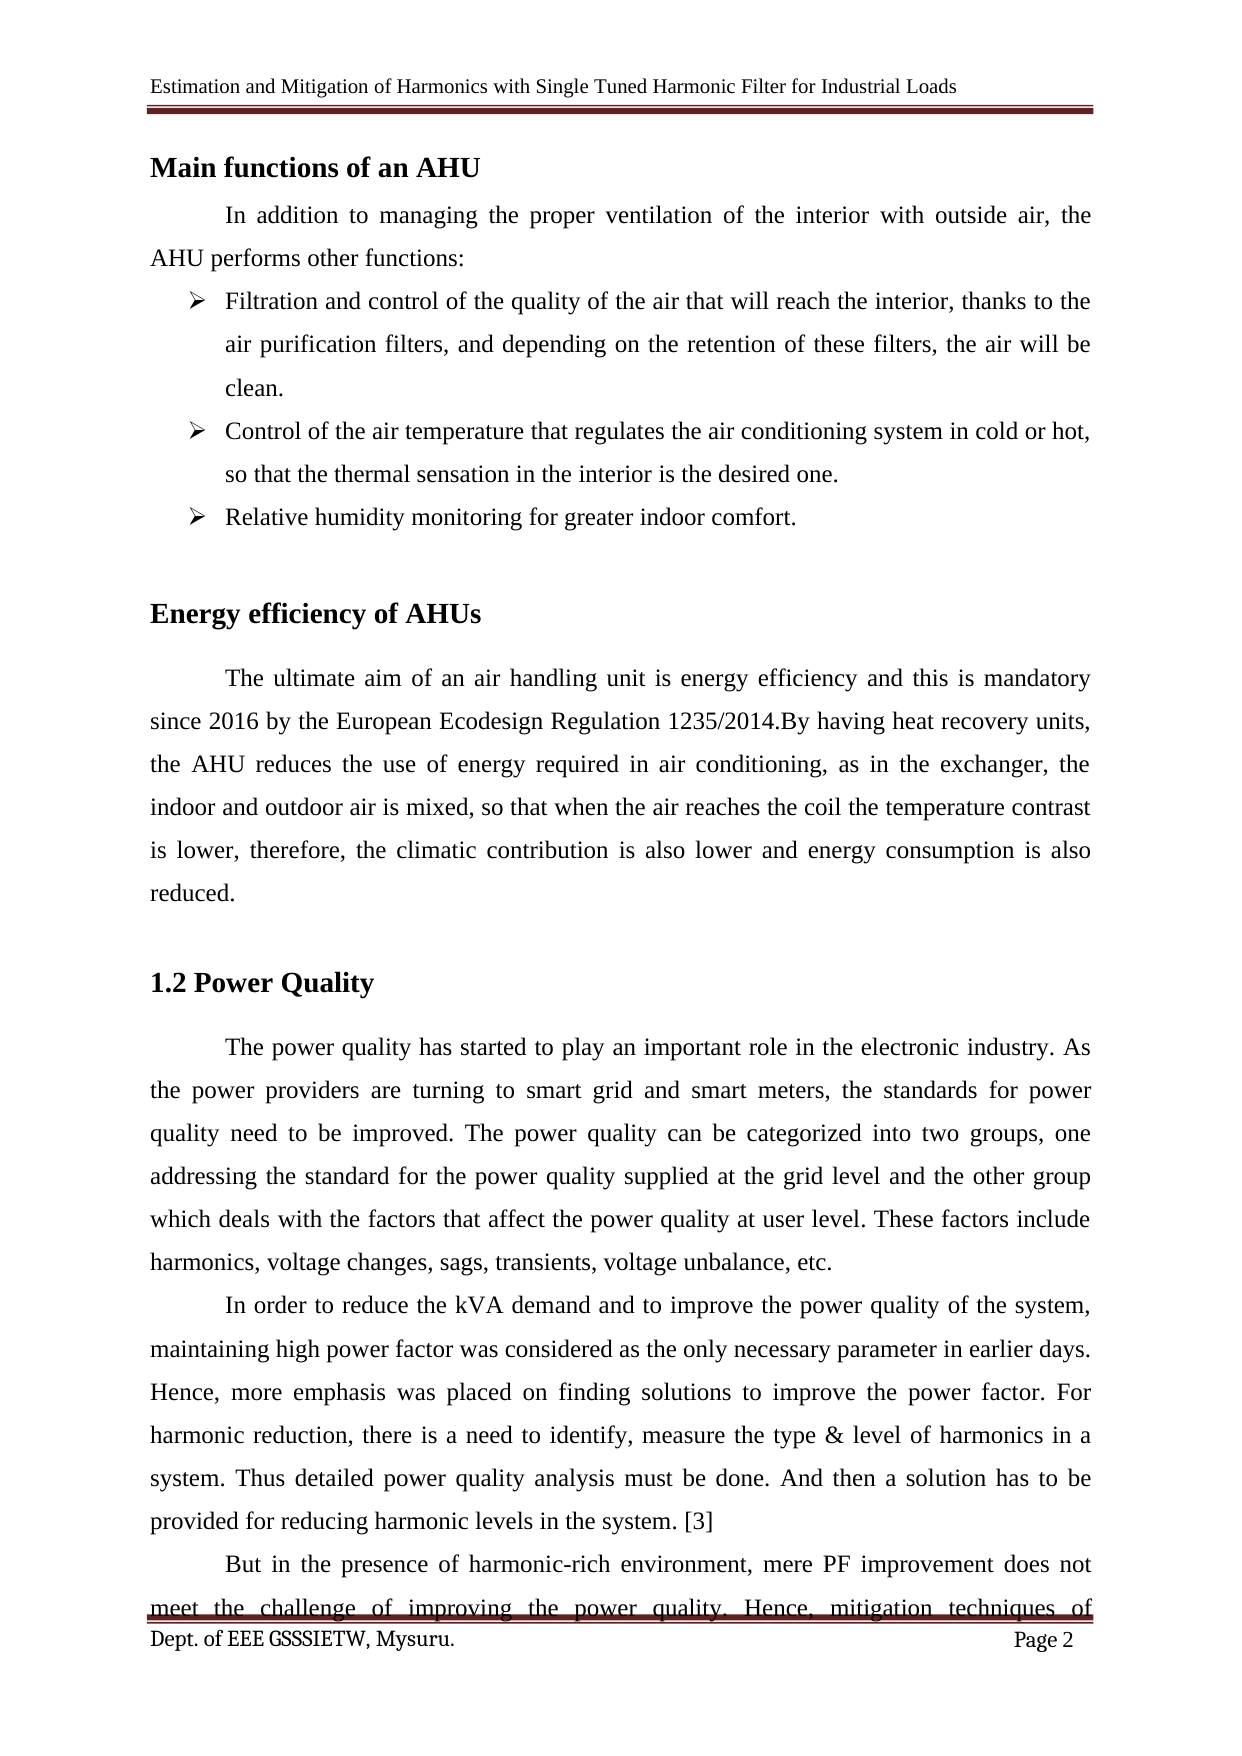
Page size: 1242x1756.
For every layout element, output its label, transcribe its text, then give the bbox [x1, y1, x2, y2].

text The ultimate aim of an air handling unit is energy efficiency and this is mandatory since 2016 by the European Ecodesign Regulation 1235/2014.By having heat recovery units, the AHU reduces the use of energy required in air conditioning, as in the exchanger, the indoor and outdoor air is mixed, so that when the air reaches the coil the temperature contrast is lower, therefore, the climatic contribution is also lower and energy consumption is also reduced. [150, 663, 1092, 907]
list Relative humidity monitoring for greater indoor comfort. [187, 502, 1146, 531]
text In order to reduce the kVA demand and to improve the power quality of the system, maintaining high power factor was considered as the only necessary parameter in earlier days. Hence, more emphasis was placed on finding solutions to improve the power factor. For harmonic reduction, there is a need to identify, measure the type & level of harmonics in a system. Thus detailed power quality analysis must be done. And then a solution has to be provided for reducing harmonic levels in the system. [3] [150, 1291, 1092, 1535]
subtitle Power Quality [150, 965, 1146, 998]
text In addition to managing the proper ventilation of the interior with outside air, the AHU performs other functions: [150, 200, 1092, 272]
list Control of the air temperature that regulates the air conditioning system in cold or hot, so that the thermal sensation in the interior is the desired one. [187, 416, 1091, 488]
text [150, 1549, 1092, 1621]
subtitle Energy efficiency of AHUs [150, 596, 1146, 629]
subtitle Main functions of an AHU [150, 150, 1146, 184]
text The power quality has started to play an important role in the electronic industry. As the power providers are turning to smart grid and smart meters, the standards for power quality need to be improved. The power quality can be categorized into two groups, one addressing the standard for the power quality supplied at the grid level and the other group which deals with the factors that affect the power quality at user level. These factors include harmonics, voltage changes, sags, transients, voltage unbalance, etc. [150, 1032, 1092, 1276]
list Filtration and control of the quality of the air that will reach the interior, thanks to the air purification filters, and depending on the retention of these filters, the air will be clean. [187, 286, 1092, 401]
